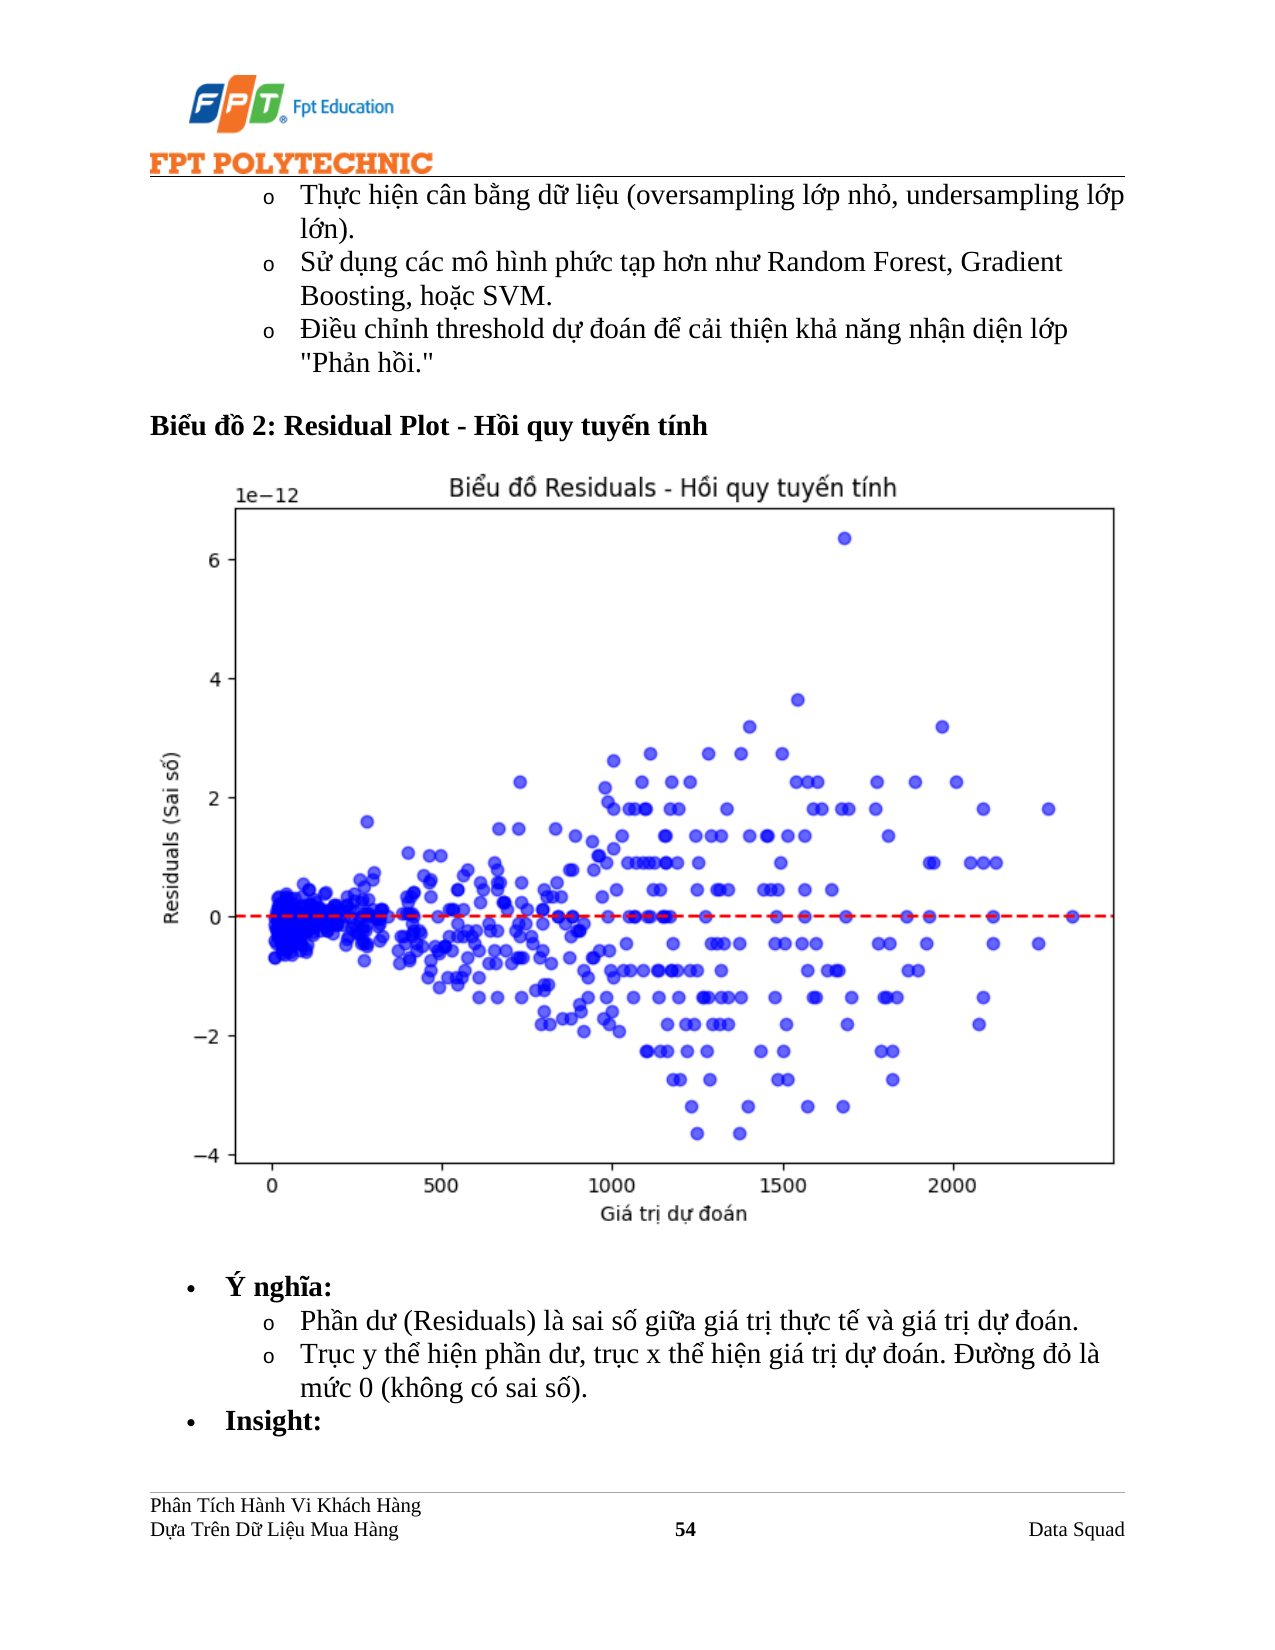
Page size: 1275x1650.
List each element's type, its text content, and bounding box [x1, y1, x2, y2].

list Trục y thể hiện phần dư, trục x thể hiện giá trị dự đoán. Đường đỏ là mức 0 (không có sai số). [262, 1336, 1125, 1403]
picture [150, 75, 436, 174]
list Sử dụng các mô hình phức tạp hơn như Random Forest, Gradient Boosting, hoặc SVM. [262, 244, 1125, 311]
list Phần dư (Residuals) là sai số giữa giá trị thực tế và giá trị dự đoán. [262, 1303, 1125, 1336]
list Điều chỉnh threshold dự đoán để cải thiện khả năng nhận diện lớp "Phản hồi." [262, 311, 1125, 378]
list Insight: [187, 1403, 1125, 1437]
list Thực hiện cân bằng dữ liệu (oversampling lớp nhỏ, undersampling lớp lớn). [262, 177, 1125, 244]
list Ý nghĩa: [187, 1269, 1125, 1303]
text Biểu đồ 2: Residual Plot - Hồi quy tuyến tính [150, 408, 1125, 441]
picture [150, 460, 1125, 1238]
